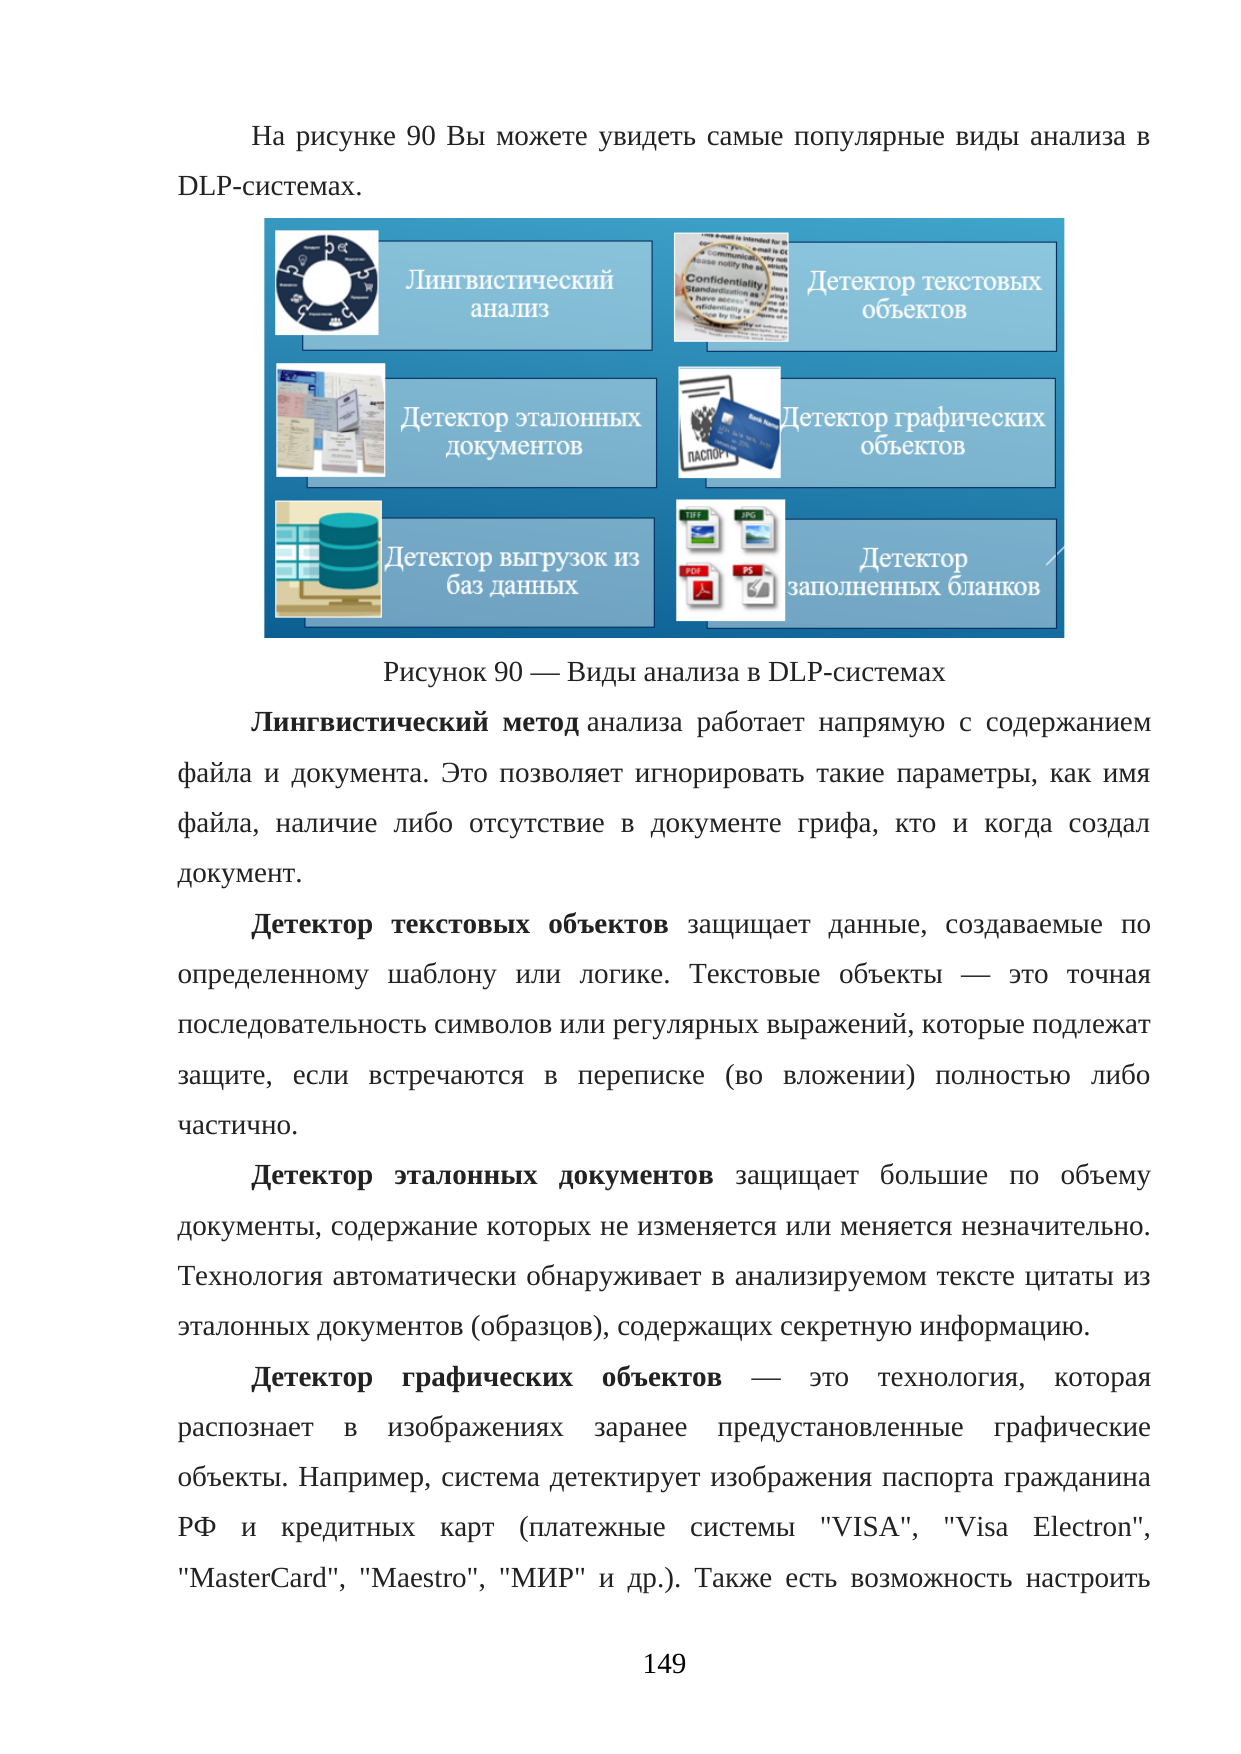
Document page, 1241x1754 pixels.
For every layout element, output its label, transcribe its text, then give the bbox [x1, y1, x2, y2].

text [177, 1359, 1152, 1593]
text На рисунке 90 Вы можете увидеть самые популярные виды анализа в DLP-системах. [177, 118, 1152, 202]
text Детектор текстовых объектов защищает данные, создаваемые по определенному шаблону или логике. Текстовые объекты — это точная последовательность символов или регулярных выражений, которые подлежат защите, если встречаются в переписке (во вложении) полностью либо частично. [177, 906, 1152, 1141]
text Лингвистический метод анализа работает напрямую с содержанием файла и документа. Это позволяет игнорировать такие параметры, как имя файла, наличие либо отсутствие в документе грифа, кто и когда создал документ. [177, 704, 1152, 889]
text Рисунок 90 — Виды анализа в DLP-системах [177, 654, 1152, 688]
text Детектор эталонных документов защищает большие по объему документы, содержание которых не изменяется или меняется незначительно. Технология автоматически обнаруживает в анализируемом тексте цитаты из эталонных документов (образцов), содержащих секретную информацию. [177, 1157, 1152, 1342]
picture [264, 218, 1065, 638]
